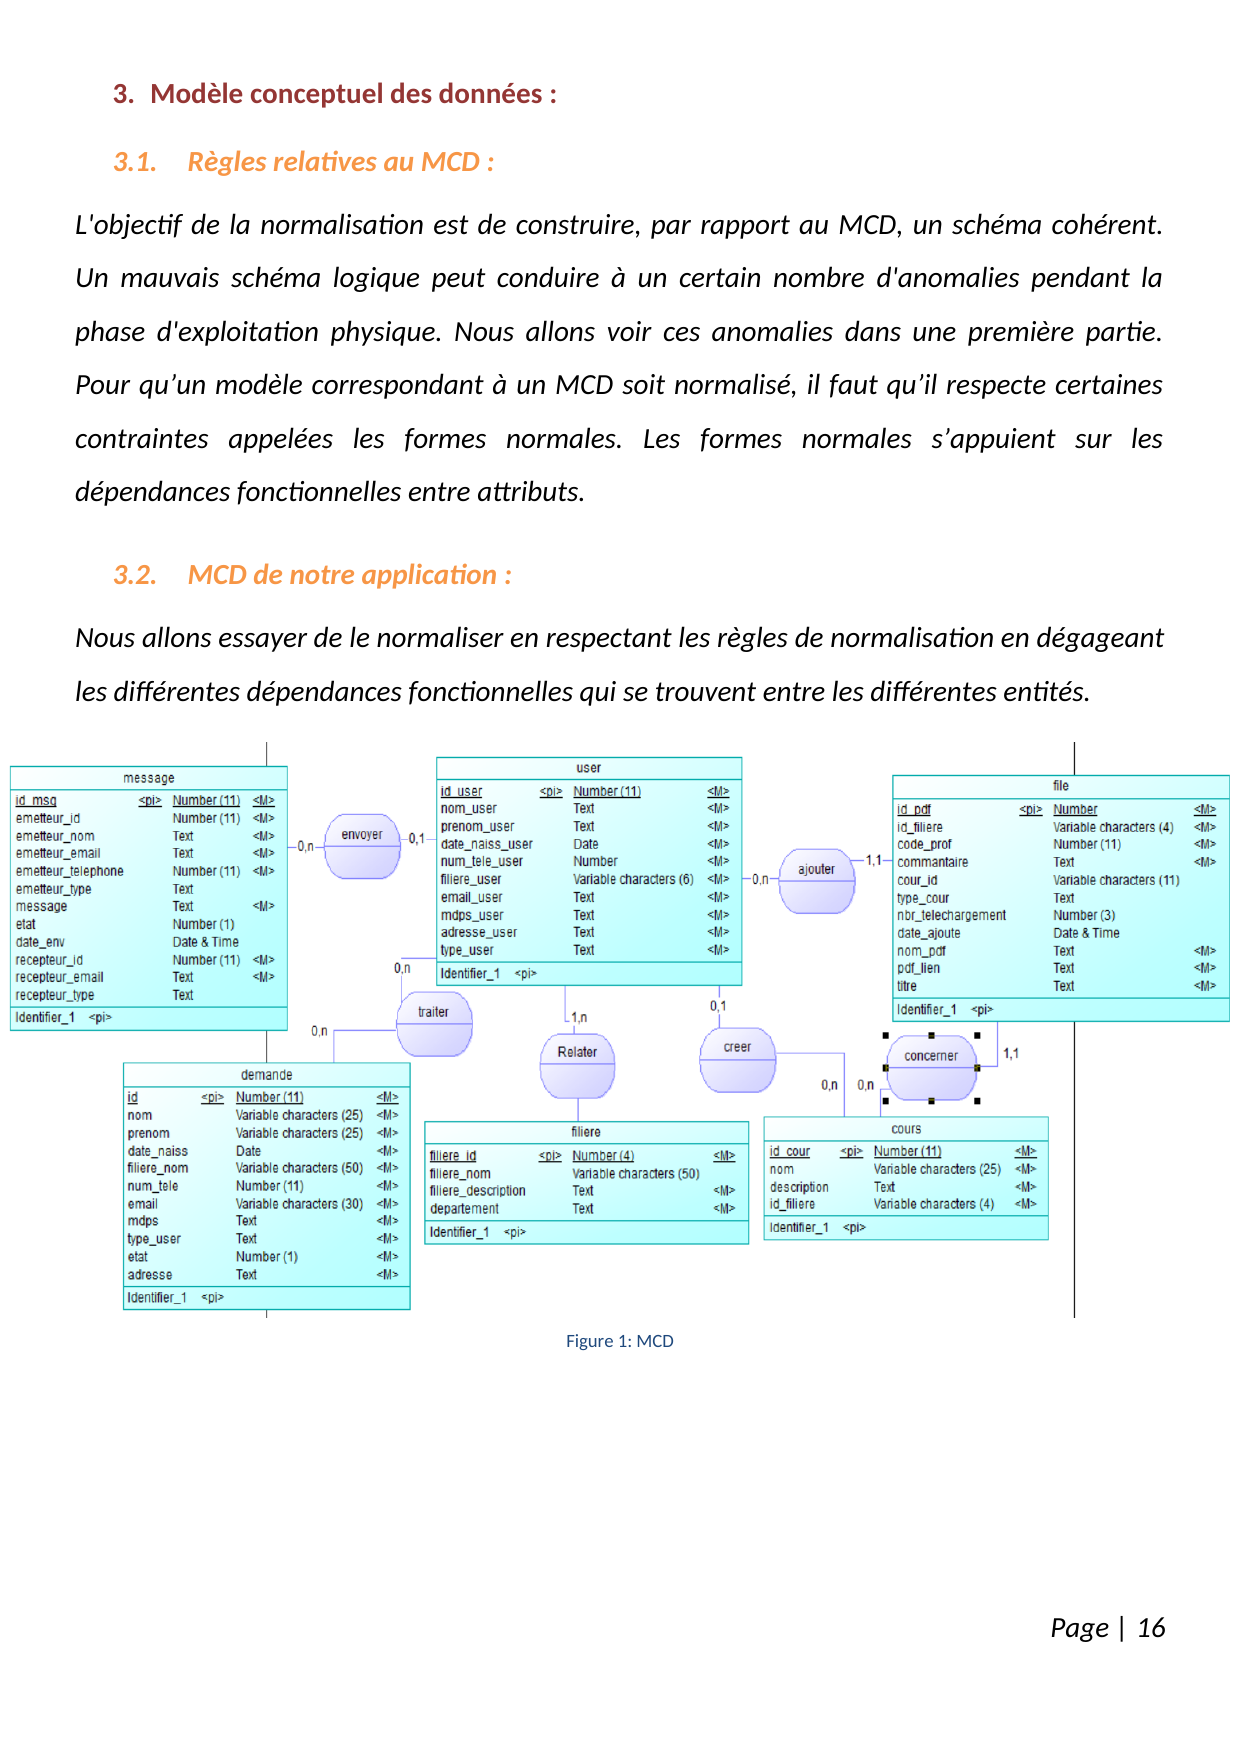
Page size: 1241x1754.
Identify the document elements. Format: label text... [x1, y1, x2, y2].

subtitle MCD de notre application : [112, 556, 1165, 591]
subtitle Modèle conceptuel des données : [112, 75, 1165, 111]
subtitle Règles relatives au MCD : [112, 143, 1165, 178]
text Nous allons essayer de le normaliser en respectant les règles de normalisation en dégageant les différentes dépendances fonctionnelles qui se trouvent entre les différentes entités. [75, 619, 1165, 708]
picture [0, 742, 1238, 1317]
text L'objectif de la normalisation est de construire, par rapport au MCD, un schéma cohérent. Un mauvais schéma logique peut conduire à un certain nombre d'anomalies pendant la phase d'exploitation physique. Nous allons voir ces anomalies dans une première partie. Pour qu’un modèle correspondant à un MCD soit normalisé, il faut qu’il respecte certaines contraintes appelées les formes normales. Les formes normales s’appuient sur les dépendances fonctionnelles entre attributs. [75, 206, 1165, 509]
